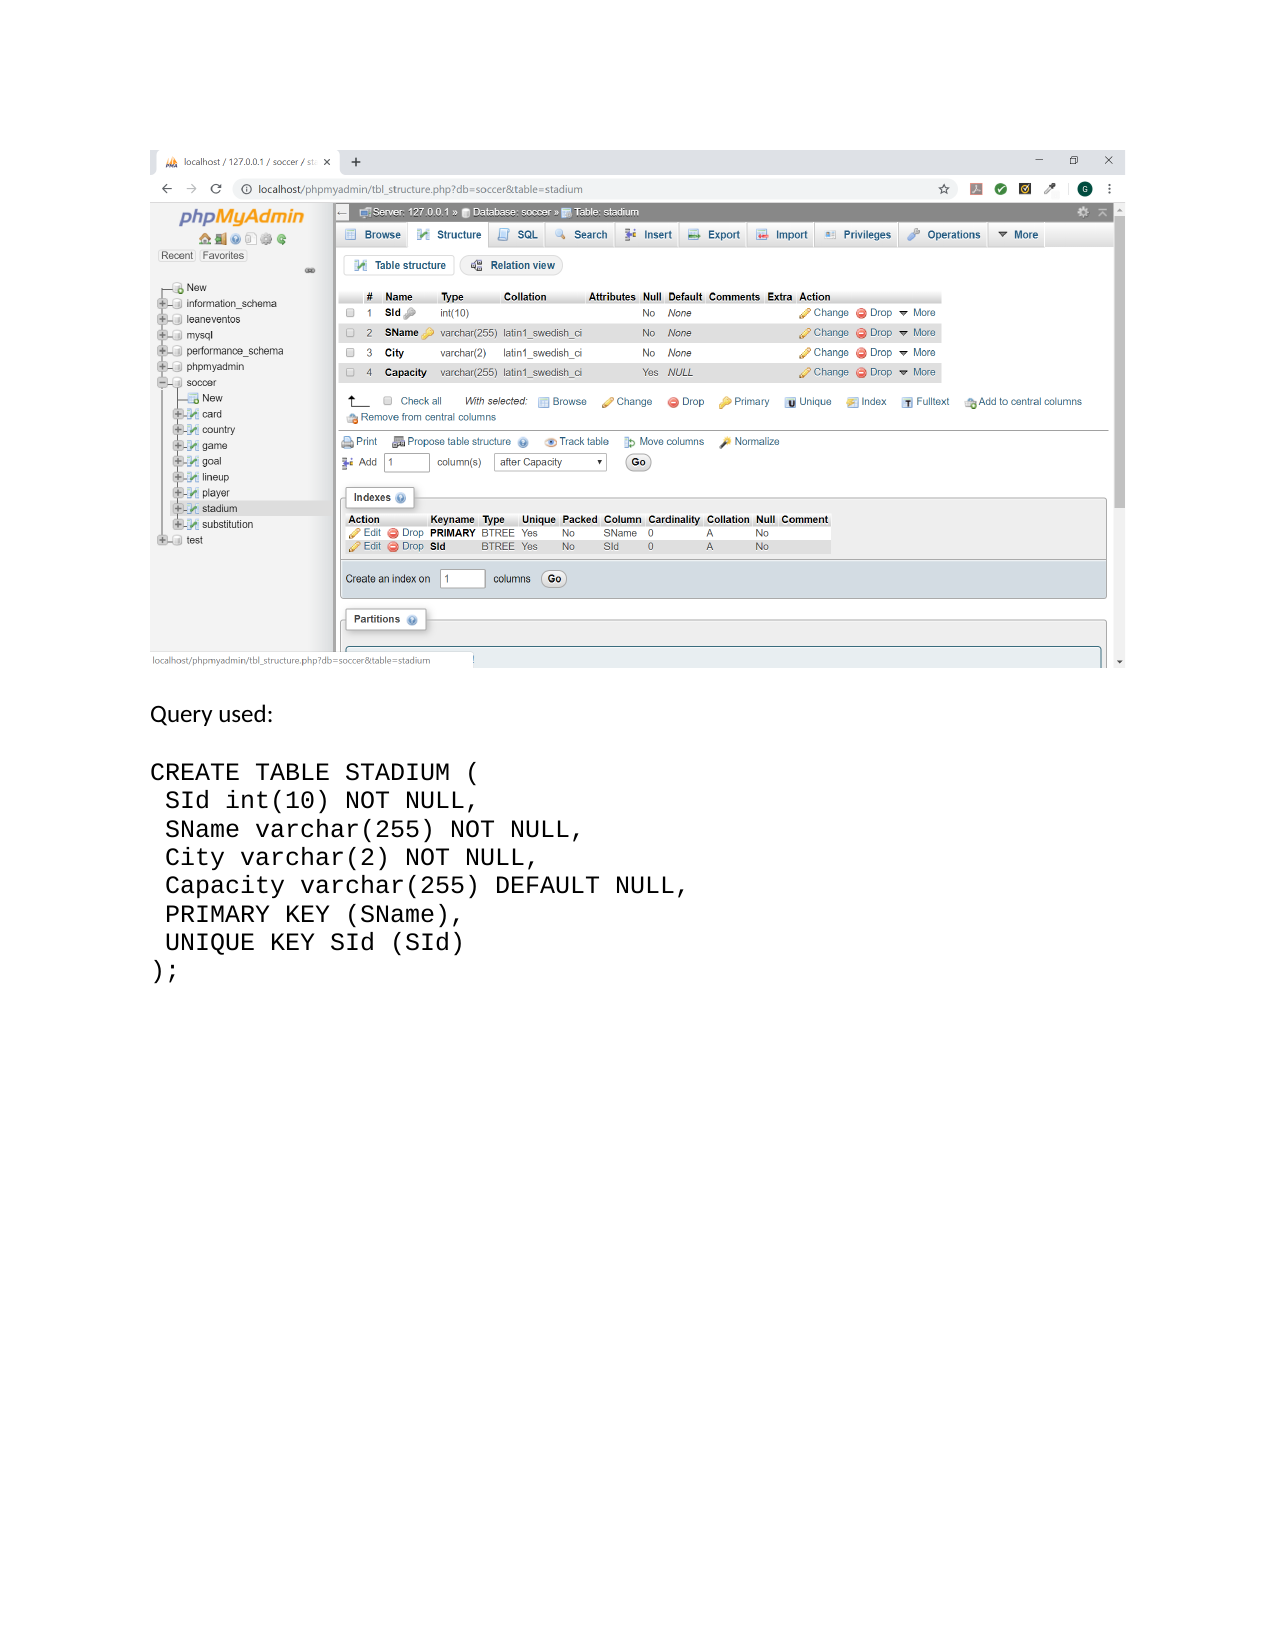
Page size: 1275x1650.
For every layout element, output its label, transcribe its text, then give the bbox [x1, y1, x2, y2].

picture [150, 150, 1125, 668]
text City varchar(2) NOT NULL, [150, 844, 1125, 873]
text SId int(10) NOT NULL, [150, 788, 1125, 816]
text PRIMARY KEY (SName), [150, 901, 1125, 929]
text Capacity varchar(255) DEFAULT NULL, [150, 873, 1125, 901]
text SName varchar(255) NOT NULL, [150, 816, 1125, 844]
text UNIQUE KEY SId (SId) [150, 929, 1125, 958]
text CREATE TABLE STADIUM ( [150, 759, 1125, 788]
text Query used: [150, 698, 1125, 729]
text ); [150, 958, 1125, 986]
